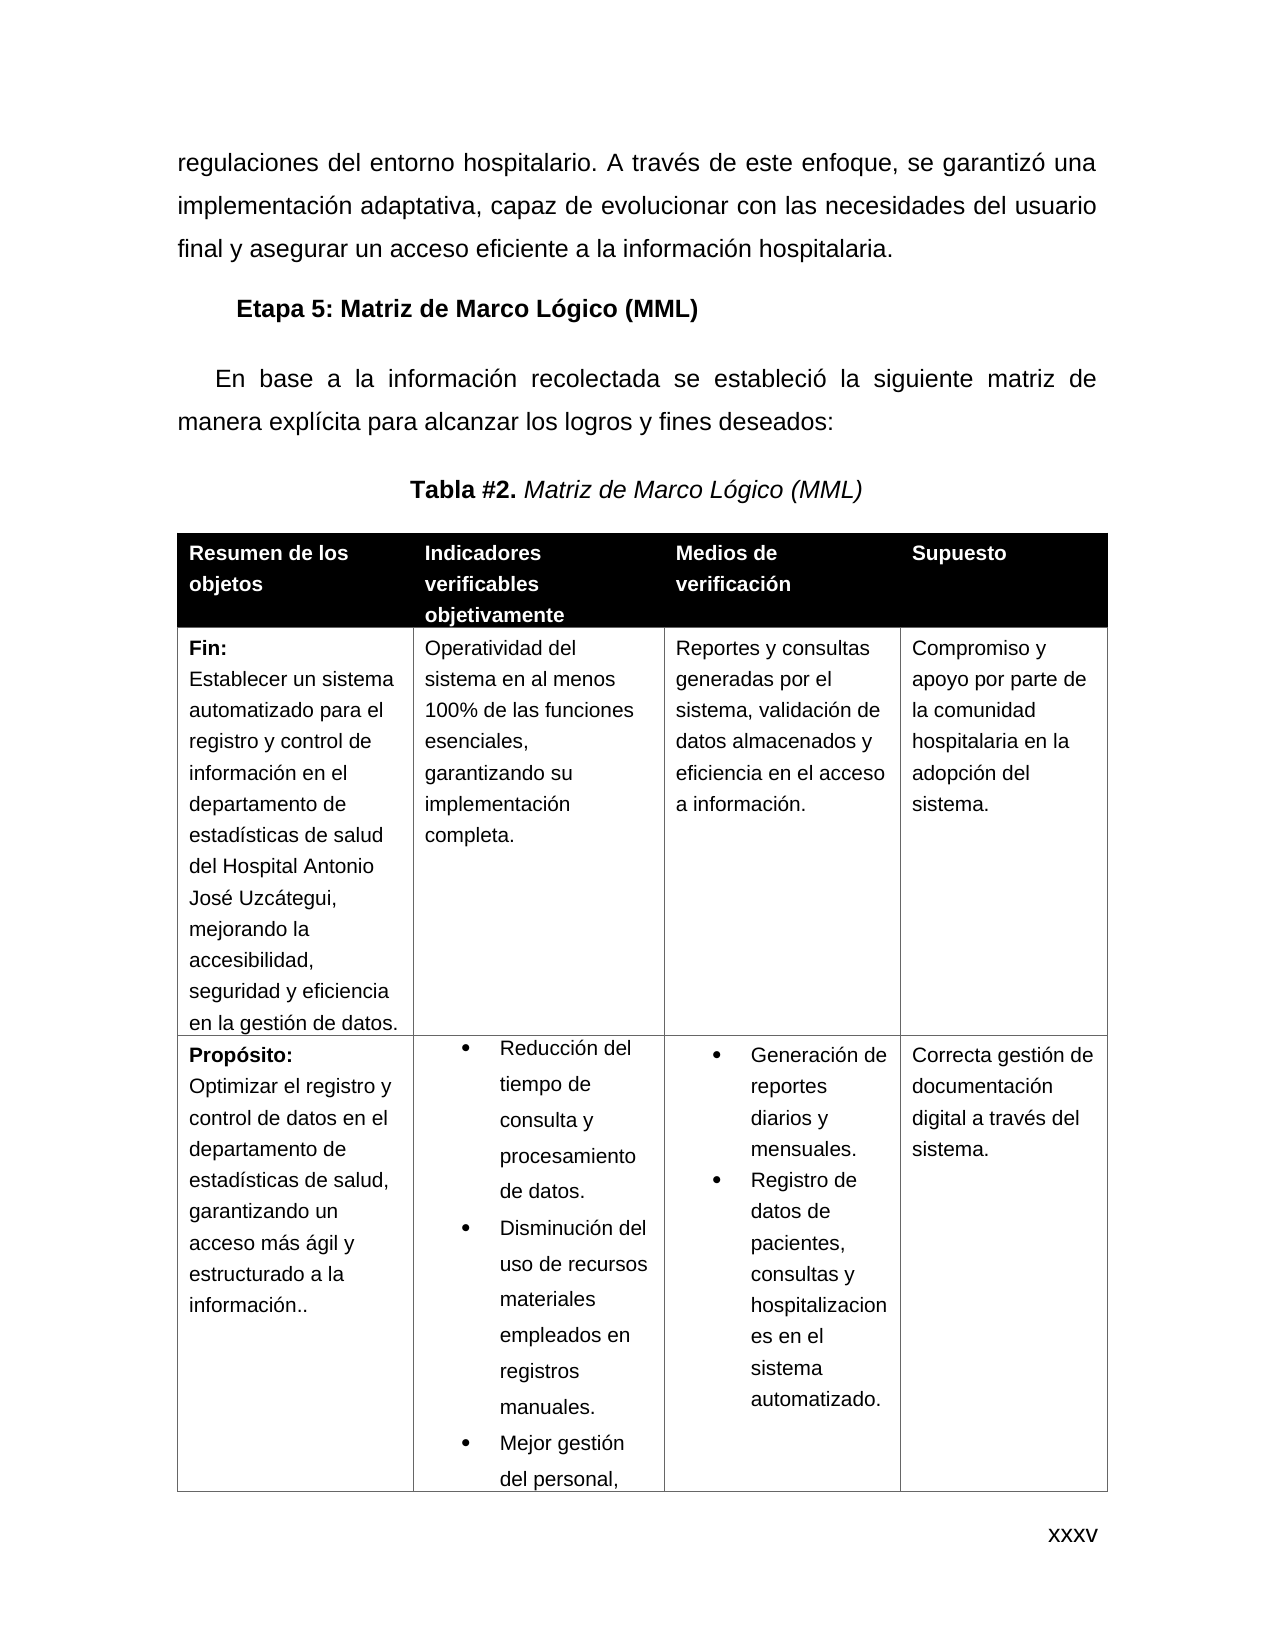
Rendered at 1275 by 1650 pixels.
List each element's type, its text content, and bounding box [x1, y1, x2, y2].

table_header Resumen de los objetos [178, 534, 413, 627]
subtitle Etapa 5: Matriz de Marco Lógico (MML) [236, 294, 1098, 322]
table_cell Reportes y consultas generadas por el sistema, validación de datos almacenados y eficiencia en el acceso a información. [665, 628, 900, 1034]
table_header Indicadores verificables objetivamente [414, 534, 664, 627]
table_cell Compromiso y apoyo por parte de la comunidad hospitalaria en la adopción del sistema. [901, 628, 1107, 1034]
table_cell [665, 1036, 900, 1491]
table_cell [901, 1036, 1107, 1491]
table_header Medios de verificación [665, 534, 900, 627]
table_cell Operatividad del sistema en al menos 100% de las funciones esenciales, garantizando su implementación completa. [414, 628, 664, 1034]
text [177, 148, 1098, 263]
table_header Supuesto [901, 534, 1107, 627]
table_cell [414, 1036, 664, 1491]
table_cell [178, 1036, 413, 1491]
table_cell Fin: Establecer un sistema automatizado para el registro y control de información en el departamento de estadísticas de salud del Hospital Antonio José Uzcátegui, mejorando la accesibilidad, seguridad y eficiencia en la gestión de datos. [178, 628, 413, 1034]
text Tabla #2. Matriz de Marco Lógico (MML) [177, 475, 1098, 504]
text En base a la información recolectada se estableció la siguiente matriz de manera explícita para alcanzar los logros y fines deseados: [177, 364, 1098, 436]
